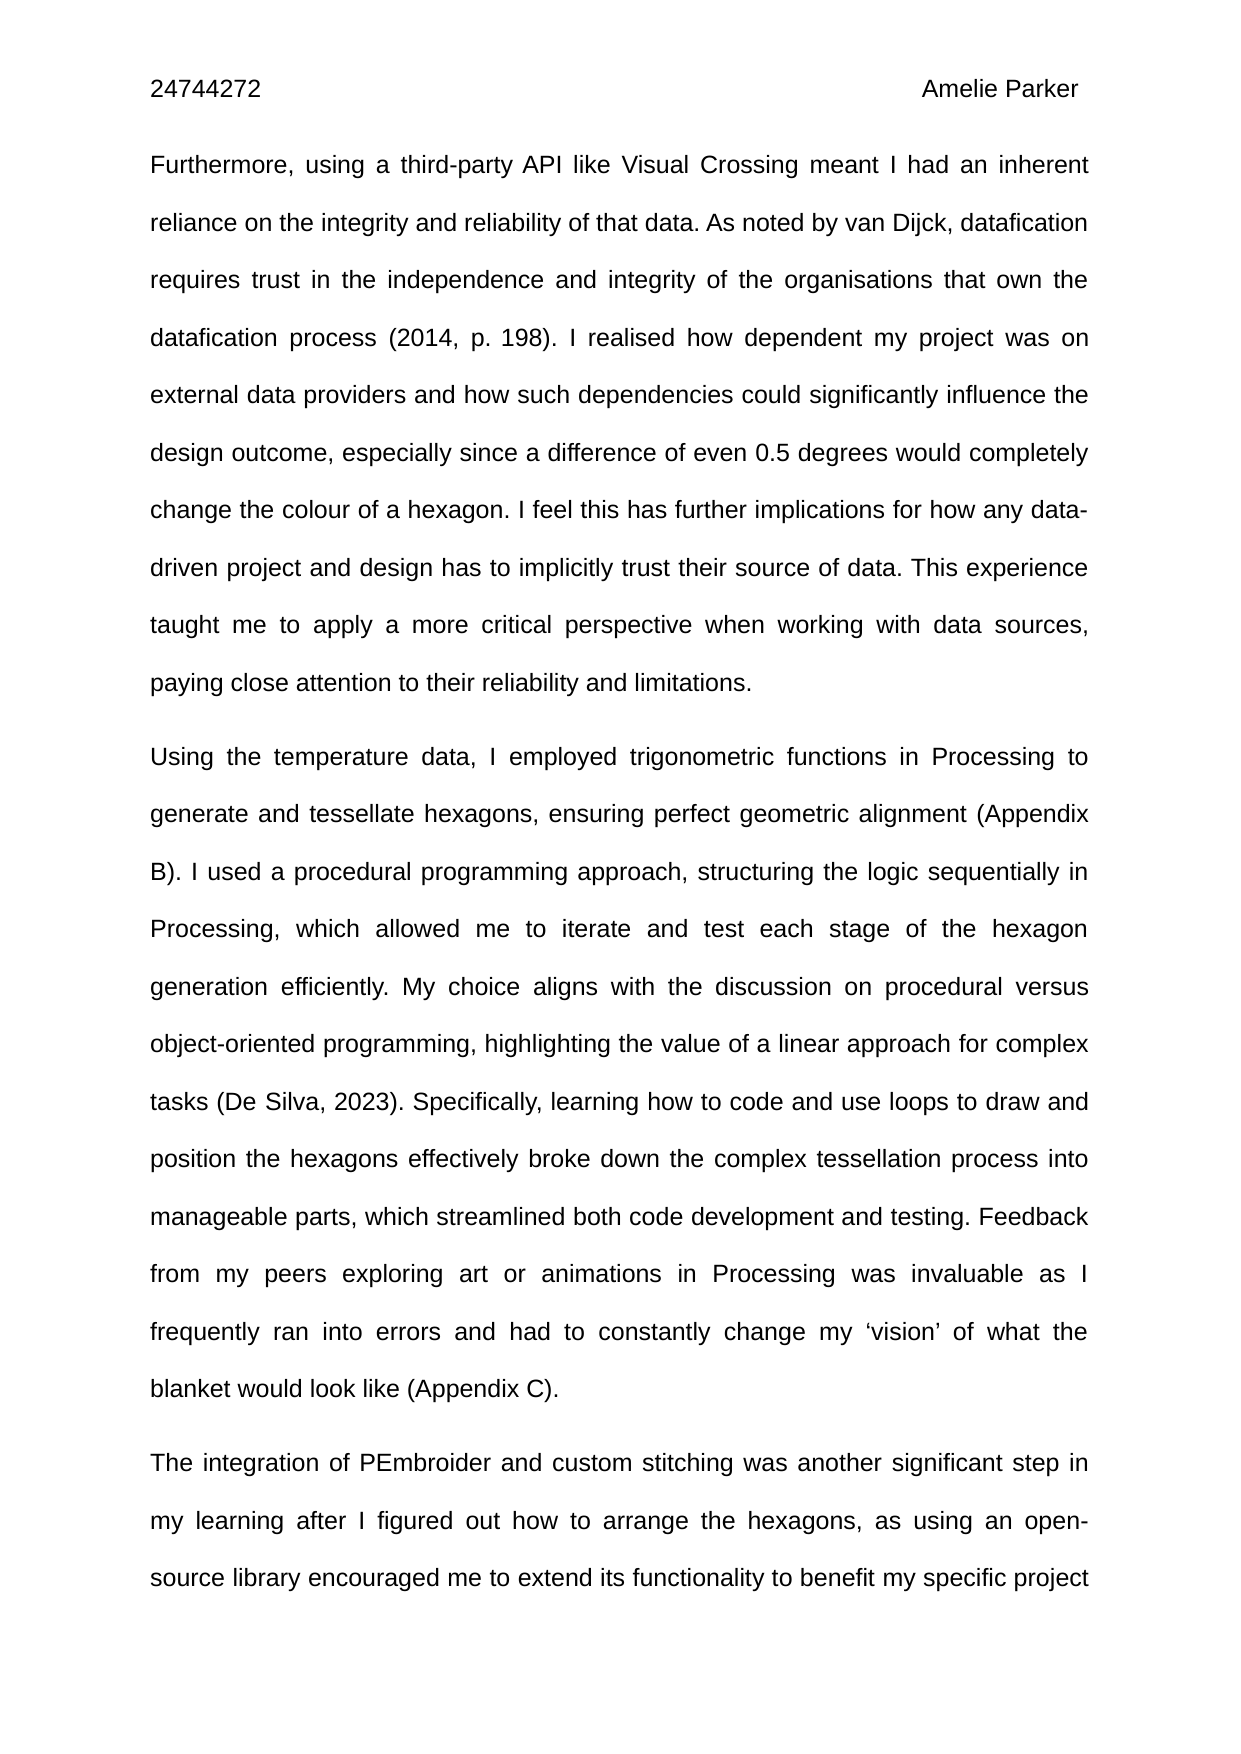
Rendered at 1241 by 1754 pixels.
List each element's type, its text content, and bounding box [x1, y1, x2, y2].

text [150, 1448, 1090, 1592]
text Using the temperature data, I employed trigonometric functions in Processing to generate and tessellate hexagons, ensuring perfect geometric alignment (Appendix B). I used a procedural programming approach, structuring the logic sequentially in Processing, which allowed me to iterate and test each stage of the hexagon generation efficiently. My choice aligns with the discussion on procedural versus object-oriented programming, highlighting the value of a linear approach for complex tasks (De-Silva, 2023). Specifically, learning how to code and use loops to draw and position the hexagons effectively broke down the complex tessellation process into manageable parts, which streamlined both code development and testing. Feedback from my peers exploring art or animations in Processing was invaluable as I frequently ran into errors and had to constantly change my ‘vision’ of what the blanket would look like (Appendix C). [150, 742, 1090, 1403]
text Furthermore, using a third-party-API like Visual Crossing meant I had an inherent reliance on the integrity and reliability of that data. As noted by van Dijck, datafication requires trust in the independence and integrity of the organisations that own the datafication process (2014, p.-198). I realised how dependent my project was on external data providers and how such dependencies could significantly influence the design outcome, especially since a difference of even 0.5 degrees would completely change the colour of a hexagon. I feel this has further implications for how any data-driven project and design has to implicitly trust their source of data. This experience taught me to apply a more critical perspective when working with data sources, paying close attention to their reliability and limitations. [150, 150, 1090, 696]
